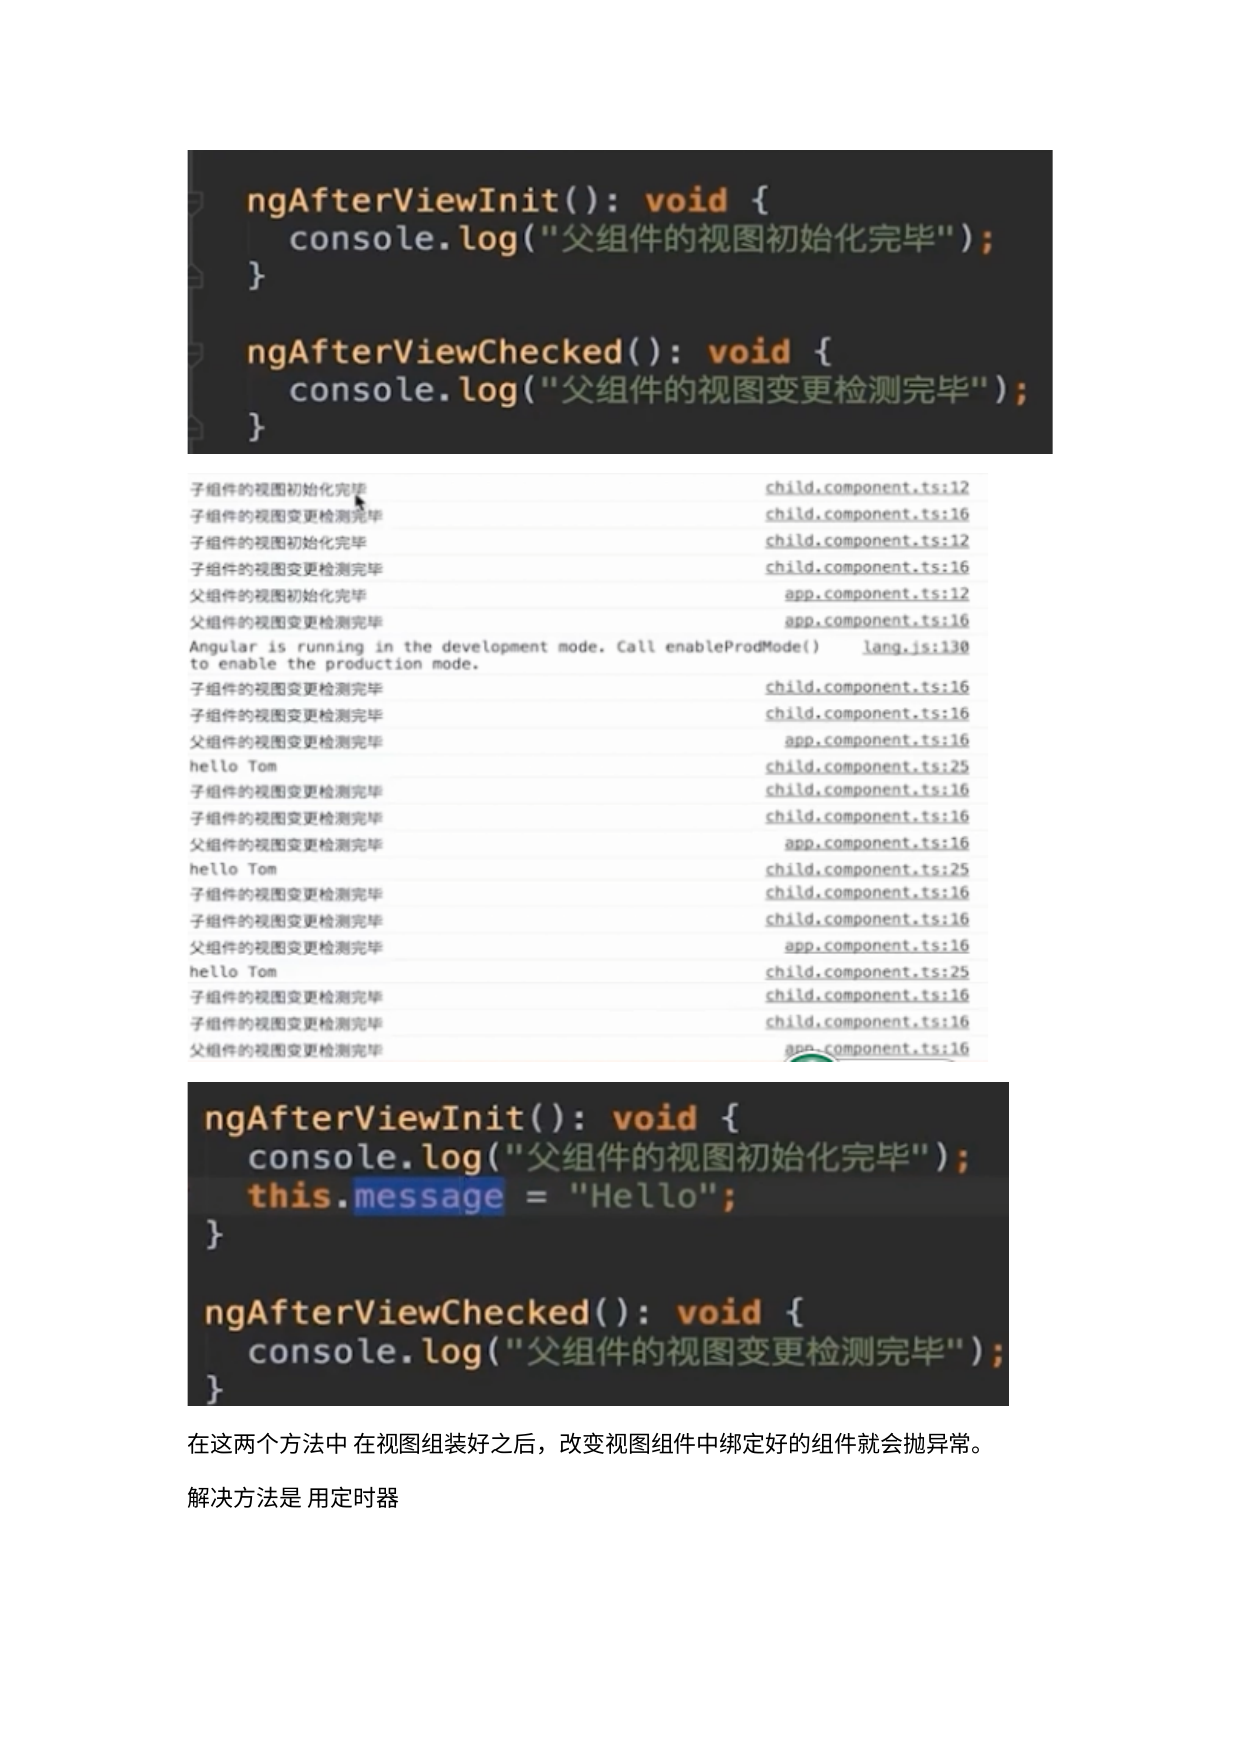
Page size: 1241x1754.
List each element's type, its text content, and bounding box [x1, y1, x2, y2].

picture [187, 473, 989, 1062]
text 在这两个方法中 在视图组装好之后，改变视图组件中绑定好的组件就会抛异常。 [187, 1426, 1053, 1459]
picture [187, 150, 1053, 454]
picture [187, 1082, 1009, 1406]
text 解决方法是 用定时器 [187, 1480, 1053, 1513]
